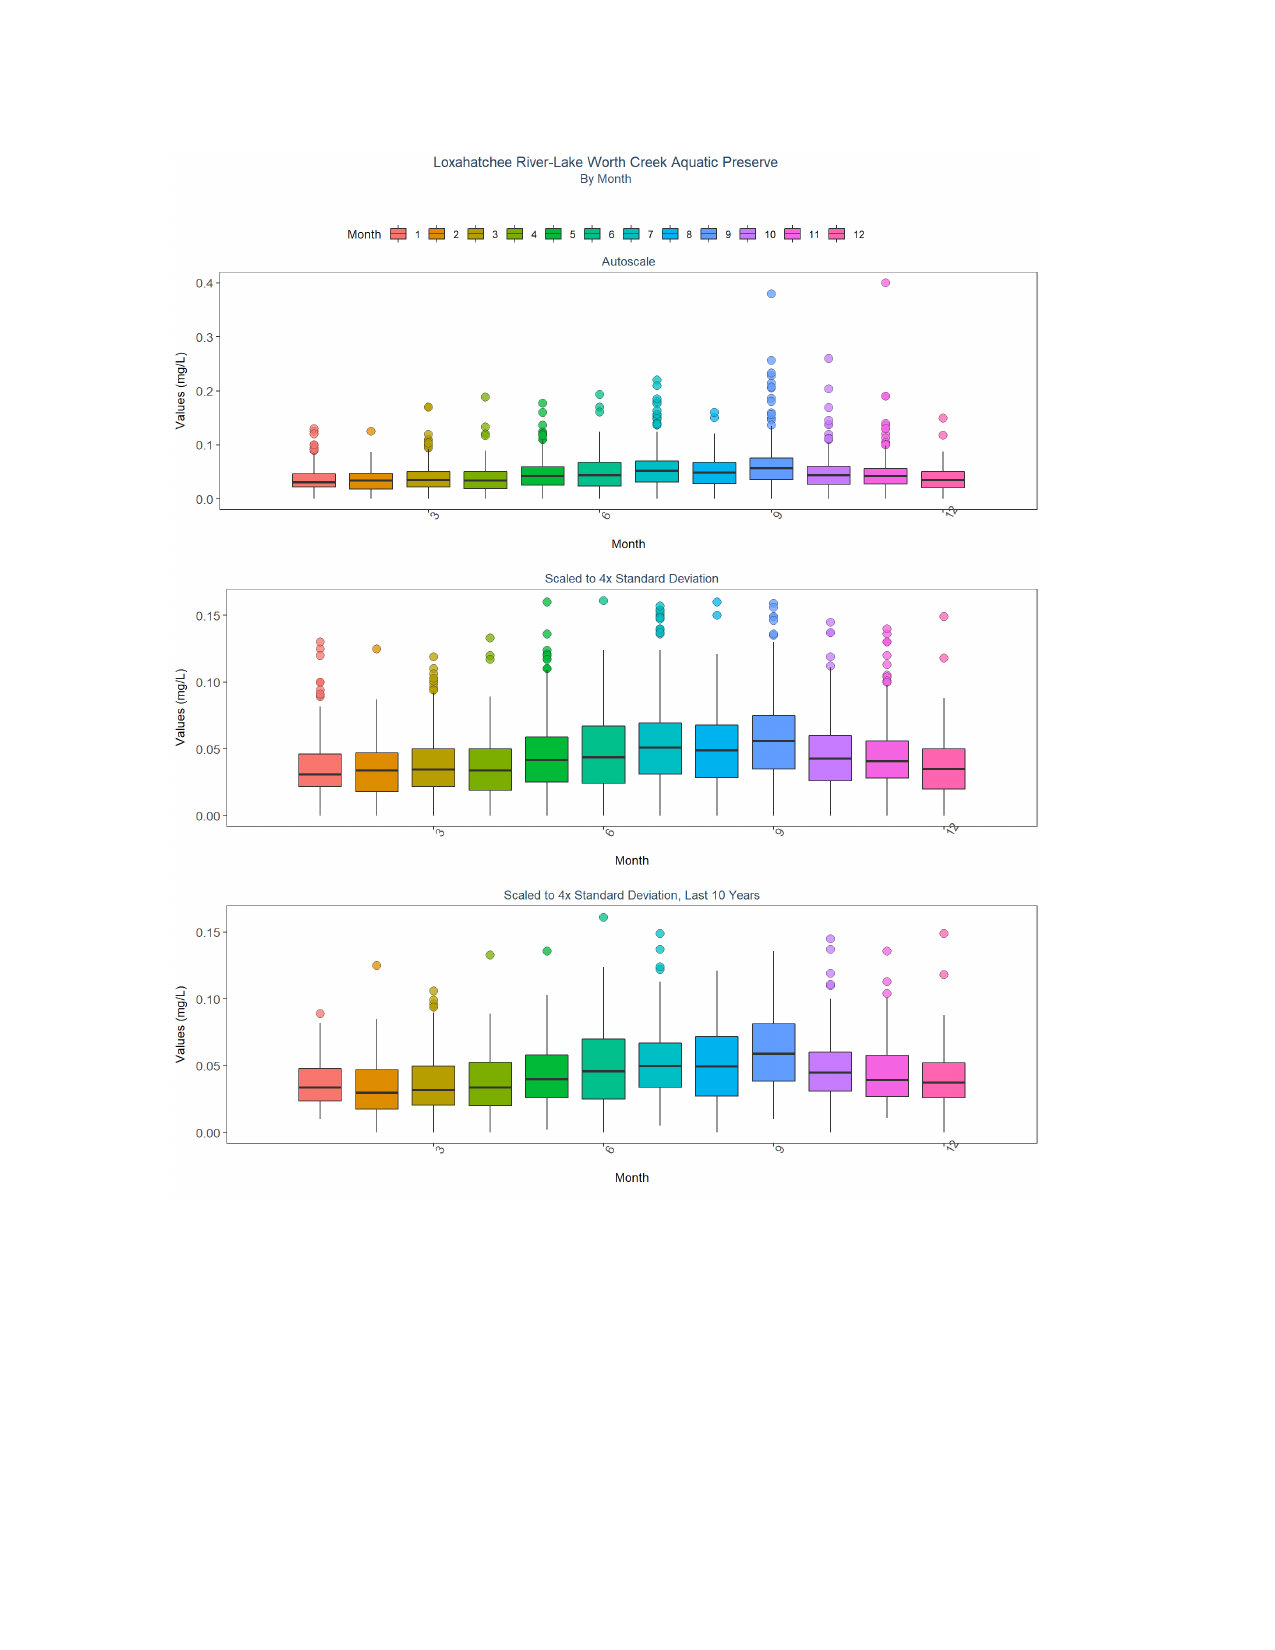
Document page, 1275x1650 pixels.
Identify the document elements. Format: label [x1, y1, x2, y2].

picture [168, 150, 1044, 1200]
